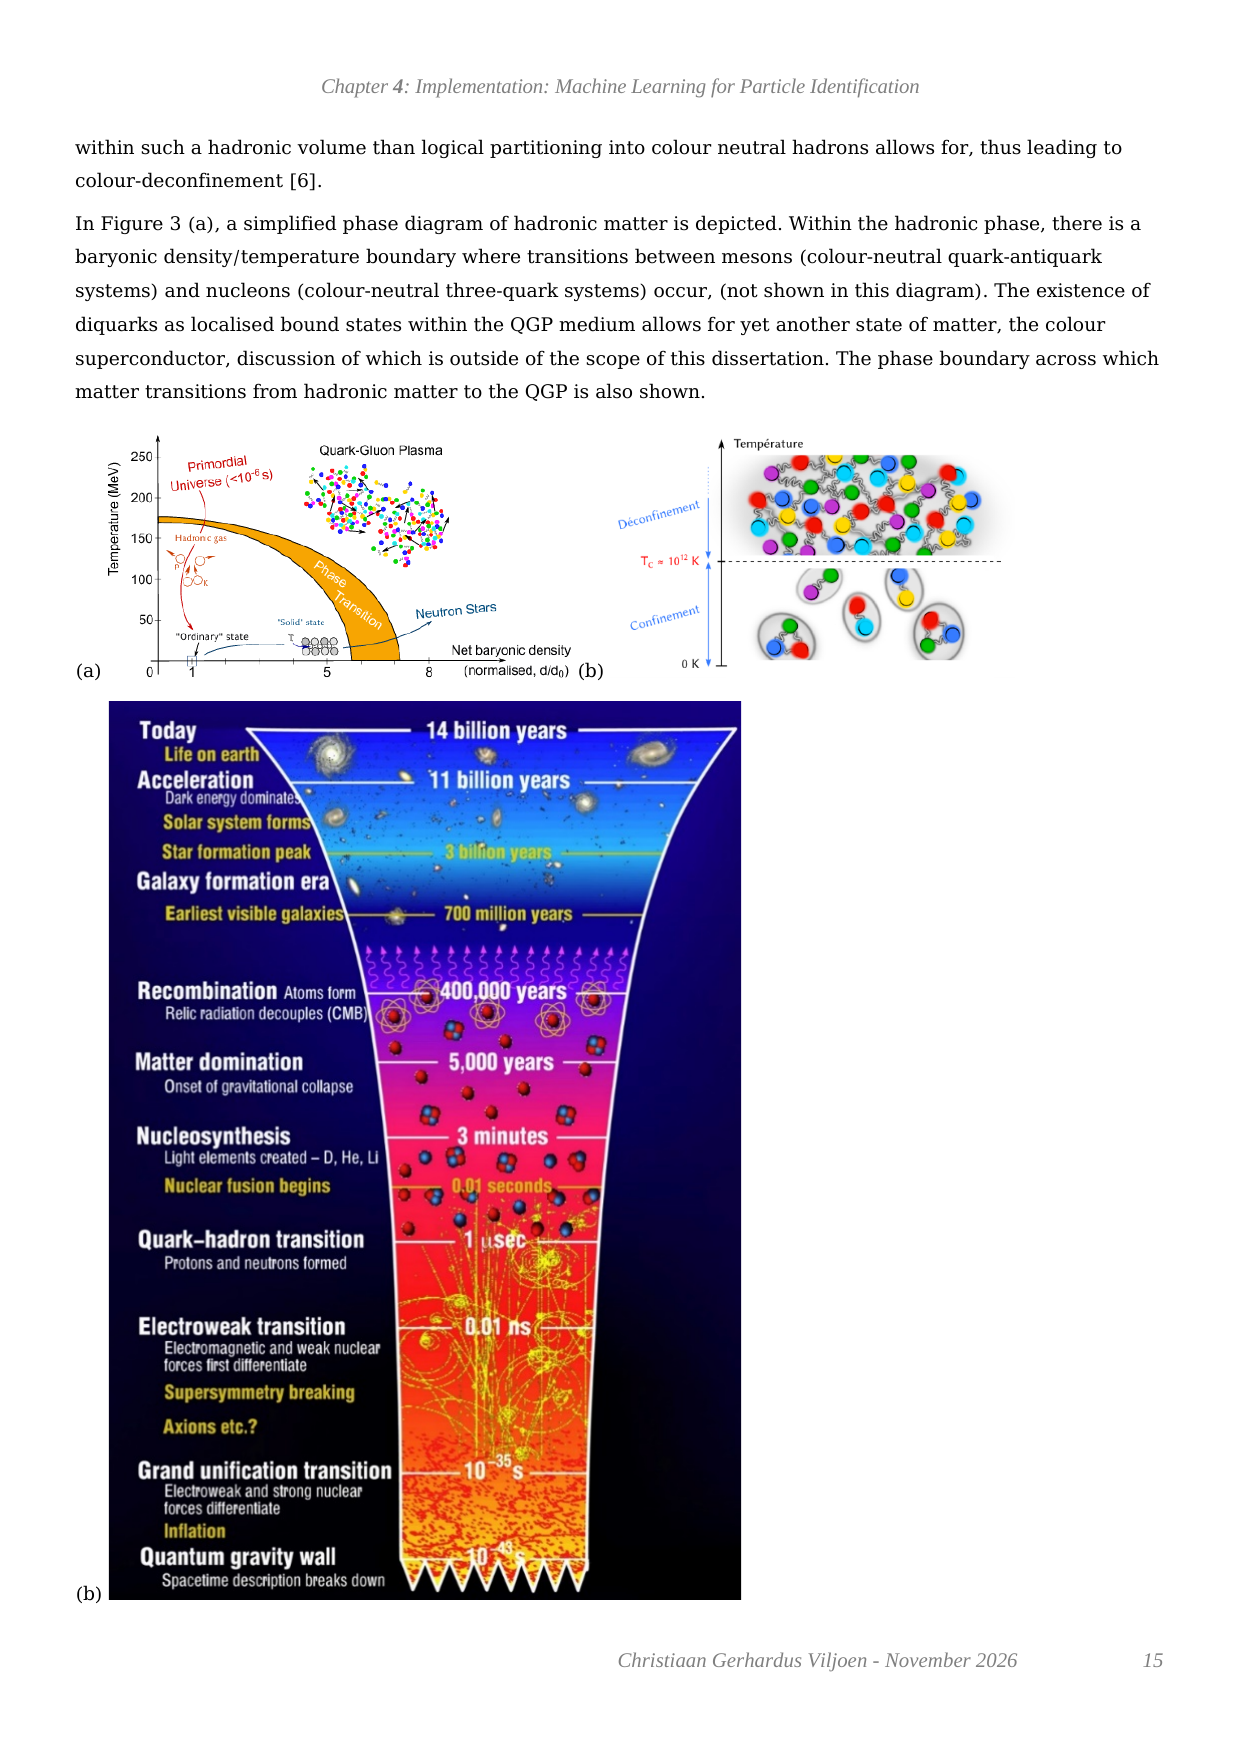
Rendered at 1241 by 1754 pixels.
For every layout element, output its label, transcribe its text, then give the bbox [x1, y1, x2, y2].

picture [108, 435, 572, 678]
picture [610, 422, 1015, 678]
picture [108, 701, 742, 1600]
text In Figure 3 (a), a simplified phase diagram of hadronic matter is depicted. Within the hadronic phase, there is a baryonic density/temperature boundary where transitions between mesons (colour-neutral quark-antiquark systems) and nucleons (colour-neutral three-quark systems) occur, (not shown in this diagram). The existence of diquarks as localised bound states within the QGP medium allows for yet another state of matter, the colour superconductor, discussion of which is outside of the scope of this dissertation. The phase boundary across which matter transitions from hadronic matter to the QGP is also shown. [75, 211, 1165, 402]
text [75, 135, 1165, 192]
